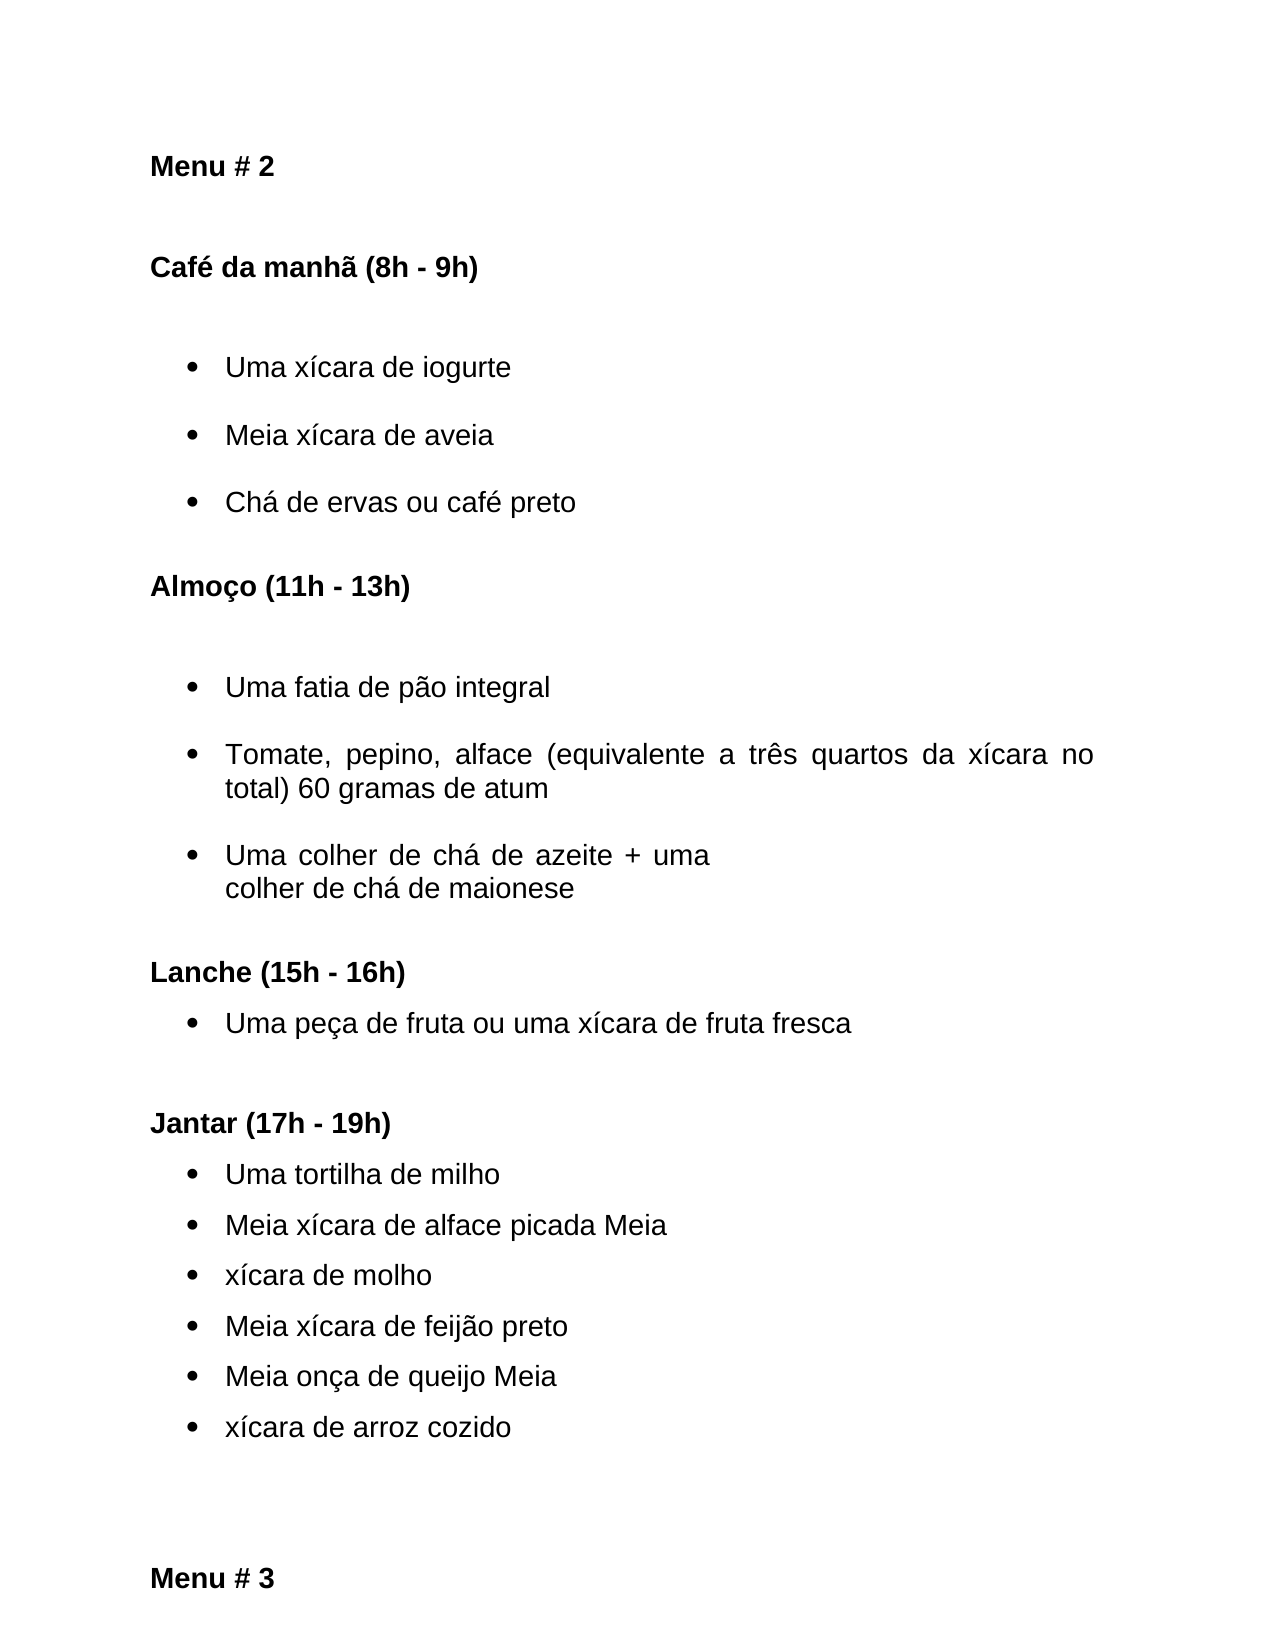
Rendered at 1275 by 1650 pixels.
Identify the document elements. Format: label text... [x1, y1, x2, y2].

text Menu # 2 [150, 149, 1125, 183]
text Menu # 3 [150, 1561, 1125, 1595]
list Uma colher de chá de azeite + uma colher de chá de maionese [187, 838, 710, 905]
list Meia xícara de aveia [187, 418, 1125, 451]
list xícara de arroz cozido [187, 1410, 1125, 1444]
list Uma peça de fruta ou uma xícara de fruta fresca [187, 1006, 1125, 1039]
list Meia xícara de alface picada Meia [187, 1207, 1125, 1241]
text Lanche (15h - 16h) [150, 955, 710, 989]
list Uma tortilha de milho [187, 1157, 1125, 1191]
text Jantar (17h - 19h) [150, 1107, 1125, 1140]
list Uma xícara de iogurte [187, 350, 1125, 384]
list Chá de ervas ou café preto [187, 485, 1125, 519]
text Almoço (11h - 13h) [150, 569, 1125, 602]
text Café da manhã (8h - 9h) [150, 250, 1125, 283]
list Meia xícara de feijão preto [187, 1309, 1125, 1342]
list xícara de molho [187, 1258, 1125, 1292]
list Meia onça de queijo Meia [187, 1359, 1125, 1393]
list Tomate, pepino, alface (equivalente a três quartos da xícara no total) 60 gramas de atum [187, 737, 1096, 804]
list Uma fatia de pão integral [187, 669, 1125, 703]
